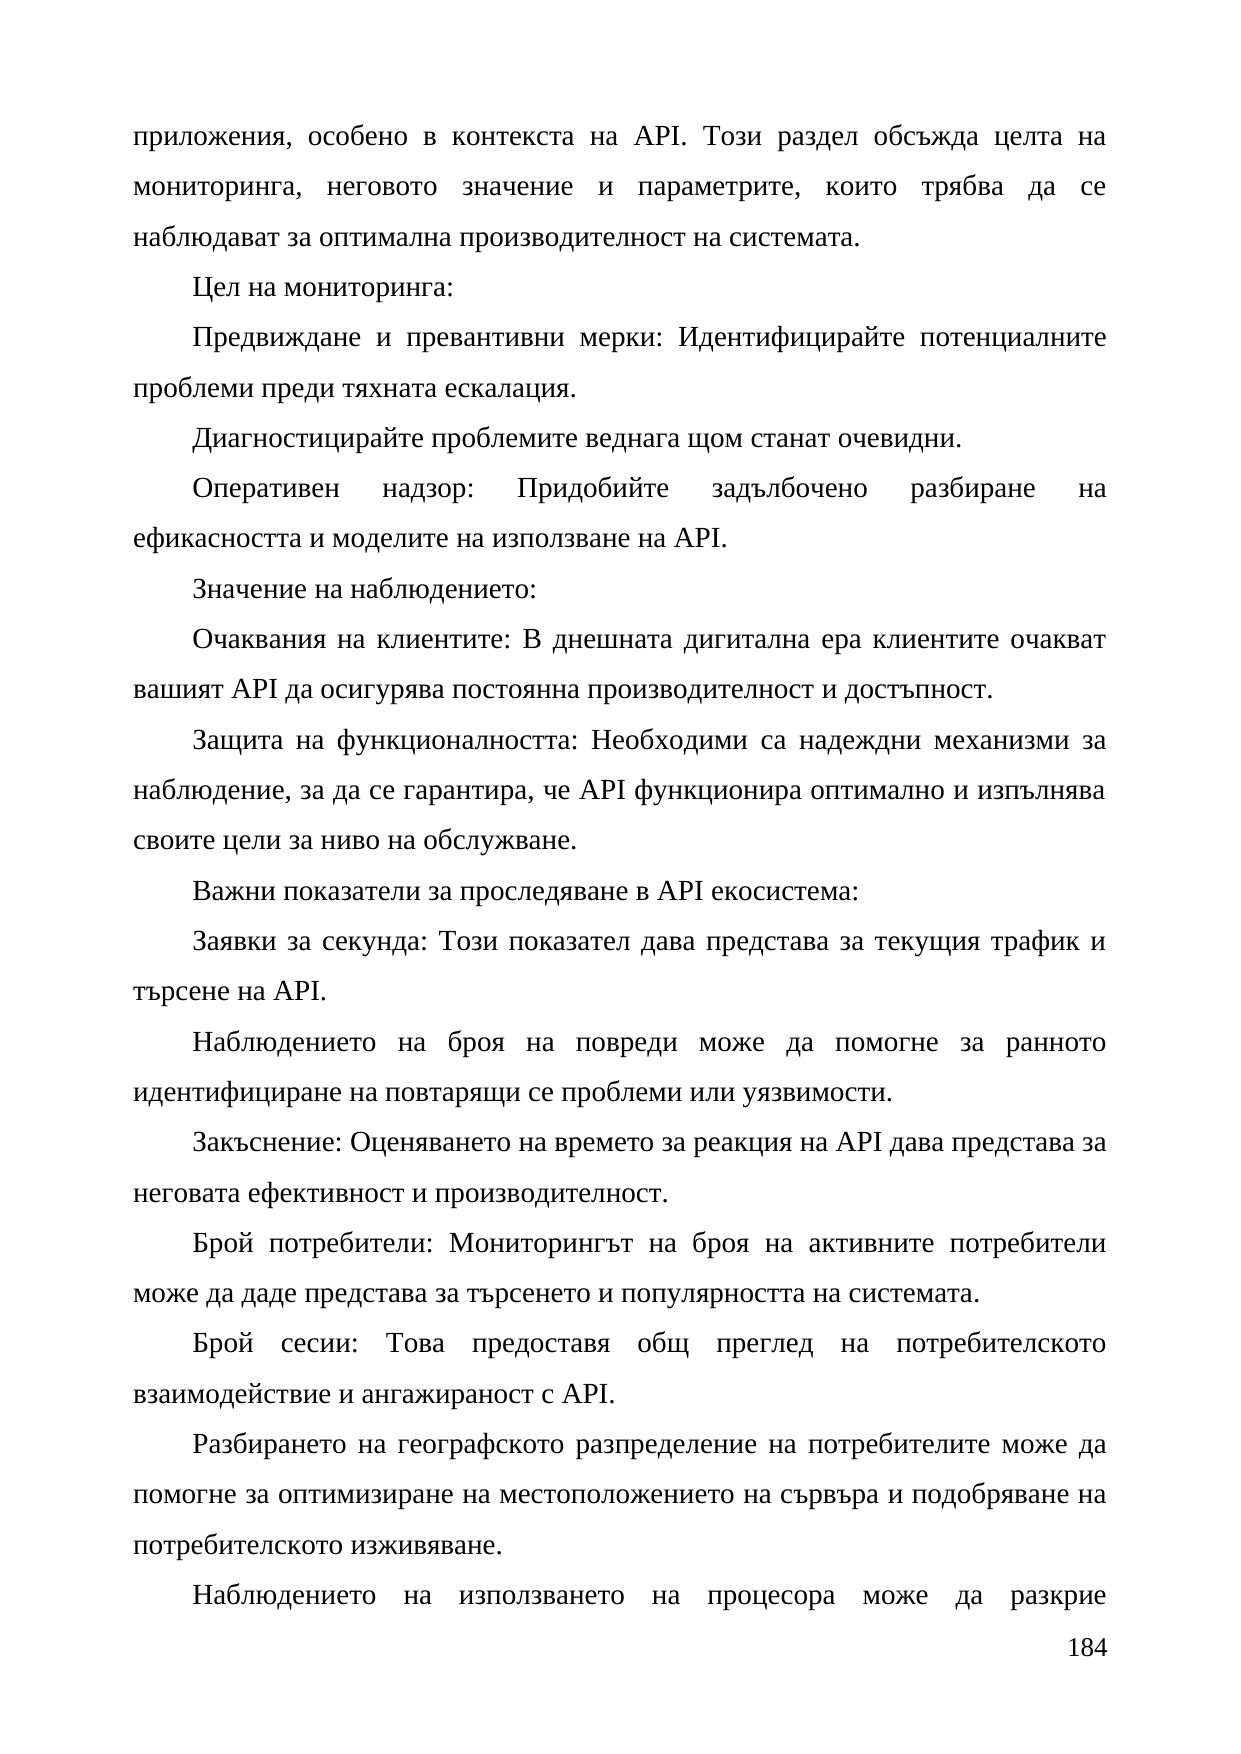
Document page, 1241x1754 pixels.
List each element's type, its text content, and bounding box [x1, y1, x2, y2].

text Брой потребители: Мониторингът на броя на активните потребители може да даде представа за търсенето и популярността на системата. [133, 1225, 1107, 1309]
text Диагностицирайте проблемите веднага щом станат очевидни. [133, 420, 1107, 453]
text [133, 1577, 1107, 1611]
text Защита на функционалността: Необходими са надеждни механизми за наблюдение, за да се гарантира, че API функционира оптимално и изпълнява своите цели за ниво на обслужване. [133, 722, 1107, 856]
text Значение на наблюдението: [133, 571, 1107, 604]
text Брой сесии: Това предоставя общ преглед на потребителското взаимодействие и ангажираност с API. [133, 1326, 1107, 1409]
text Закъснение: Оценяването на времето за реакция на API дава представа за неговата ефективност и производителност. [133, 1124, 1107, 1208]
text Разбирането на географското разпределение на потребителите може да помогне за оптимизиране на местоположението на сървъра и подобряване на потребителското изживяване. [133, 1426, 1107, 1560]
text Заявки за секунда: Този показател дава представа за текущия трафик и търсене на API. [133, 923, 1107, 1007]
text Важни показатели за проследяване в API екосистема: [133, 873, 1107, 906]
text Очаквания на клиентите: В днешната дигитална ера клиентите очакват вашият API да осигурява постоянна производителност и достъпност. [133, 621, 1107, 705]
text Предвиждане и превантивни мерки: Идентифицирайте потенциалните проблеми преди тяхната ескалация. [133, 319, 1107, 403]
text Наблюдението на броя на повреди може да помогне за ранното идентифициране на повтарящи се проблеми или уязвимости. [133, 1024, 1107, 1108]
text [133, 118, 1107, 252]
text Оперативен надзор: Придобийте задълбочено разбиране на ефикасността и моделите на използване на API. [133, 470, 1107, 554]
text Цел на мониторинга: [133, 269, 1107, 303]
